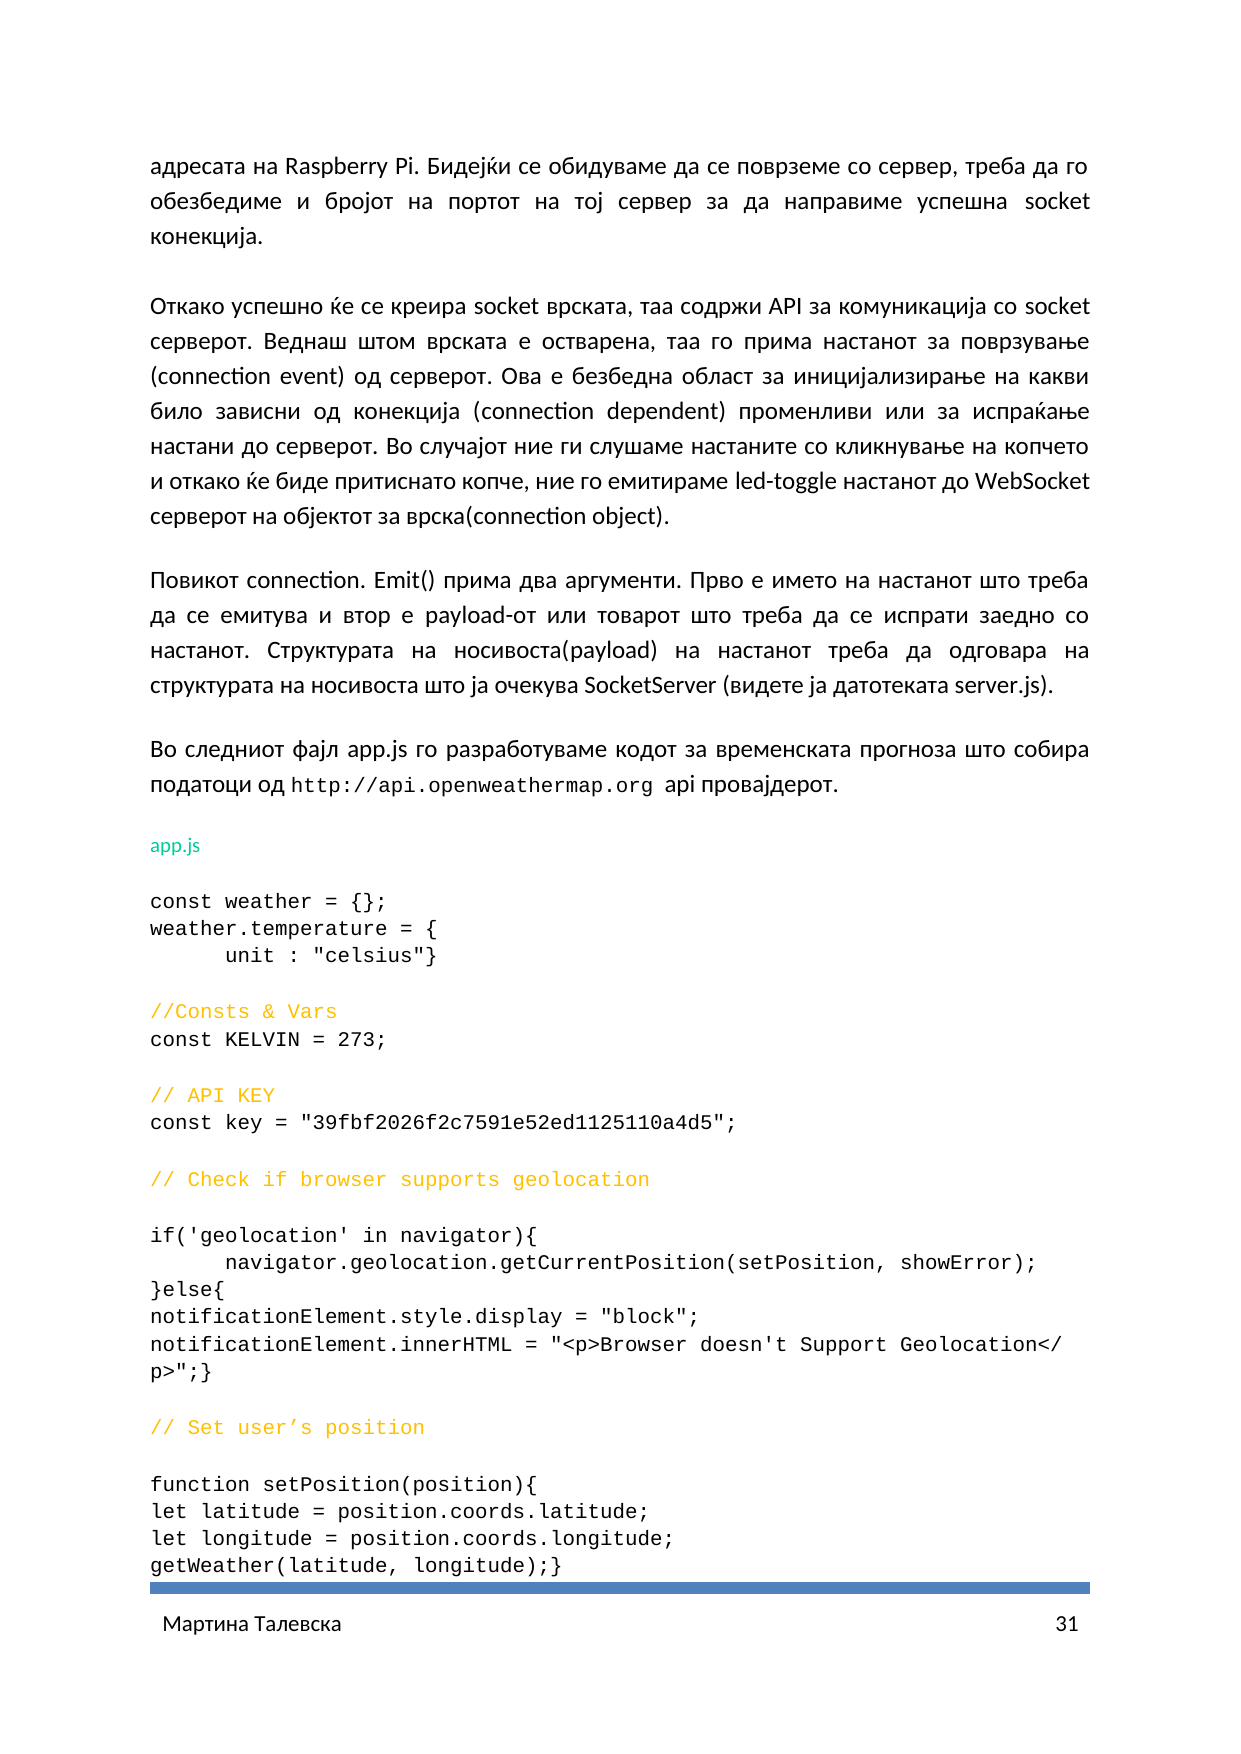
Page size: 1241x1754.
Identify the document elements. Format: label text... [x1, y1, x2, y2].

text // API KEY const key = "39fbf2026f2c7591e52ed1125110a4d5"; [150, 1085, 1090, 1136]
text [150, 150, 1090, 531]
text // Check if browser supports geolocation [150, 1169, 1090, 1192]
text if('geolocation' in navigator){ navigator.geolocation.getCurrentPosition(setPosition, showError); }else{ notificationElement.style.display = "block"; notificationElement.innerHTML = "<p>Browser doesn't Support Geolocation</p>";} [150, 1225, 1090, 1384]
text app.js [150, 832, 1090, 858]
text Повикот connection. Emit() прима два аргументи. Прво е името на настанот што треба да се емитува и втор е payload-oт или товарот што треба да се испрати заедно со настанот. Структурата на носивоста(payload) на настанот треба да одговара на структурата на носивоста што ја очекува SocketServer (видете ја датотеката server.js). [150, 564, 1090, 700]
text // Set user’s position [150, 1417, 1090, 1441]
text //Consts & Vars const KELVIN = 273; [150, 1002, 1090, 1052]
text Во следниот фајл app.js го разработуваме кодот за временската прогноза што собира податоци од http://api.openweathermap.org api провајдерот. [150, 733, 1090, 799]
text const weather = {}; weather.temperature = { unit : "celsius"} [150, 891, 1090, 969]
text function setPosition(position){ let latitude = position.coords.latitude; let longitude = position.coords.longitude; getWeather(latitude, longitude);} [150, 1474, 1090, 1579]
